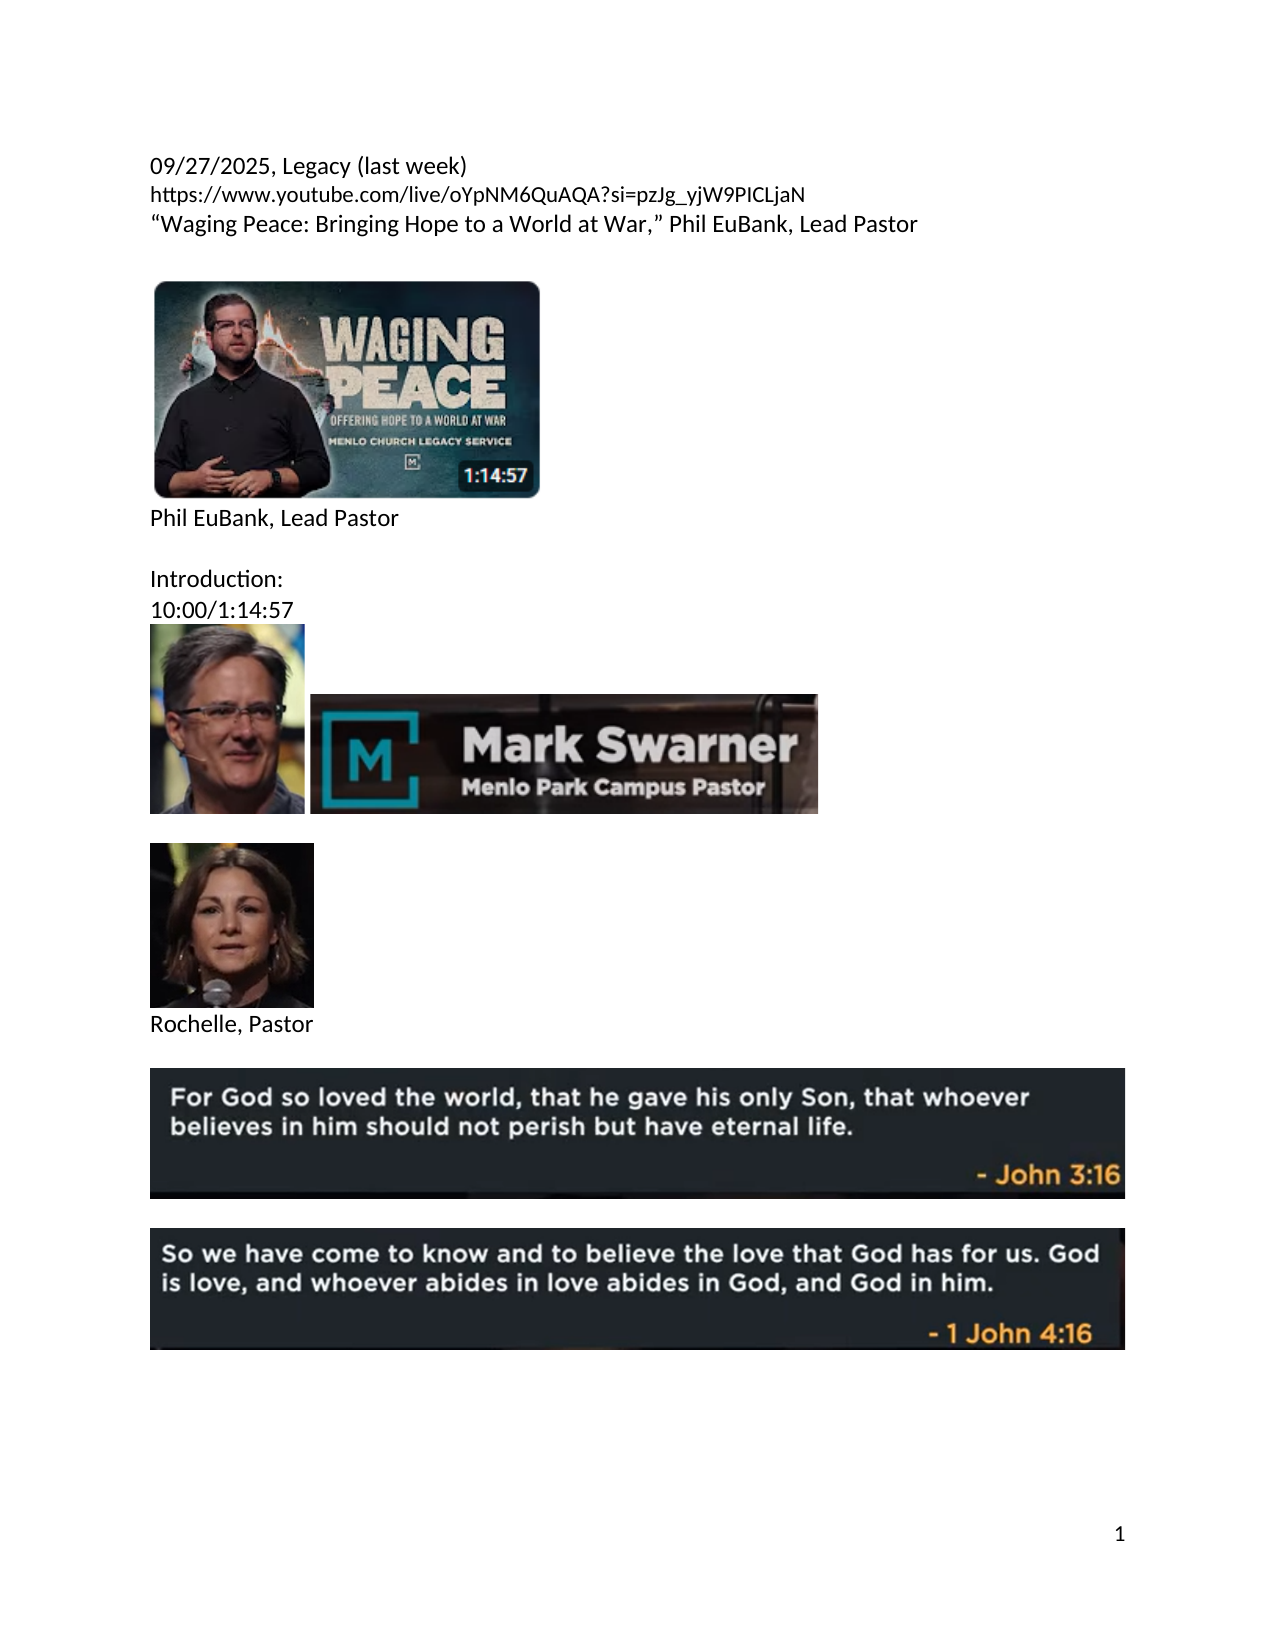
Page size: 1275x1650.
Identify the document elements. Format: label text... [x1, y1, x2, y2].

text 10:00/1:14:57 [150, 594, 1125, 624]
text Rochelle, Pastor [150, 1008, 1125, 1038]
text https://www.youtube.com/live/oYpNM6QuAQA?si=pzJg_yjW9PICLjaN [150, 181, 1125, 208]
picture [150, 1068, 1125, 1199]
picture [310, 694, 819, 814]
text Introduction: [150, 563, 1125, 594]
picture [150, 1228, 1125, 1350]
text Phil EuBank, Lead Pastor [150, 502, 1125, 533]
picture [150, 843, 314, 1008]
picture [150, 269, 550, 503]
text “Waging Peace: Bringing Hope to a World at War,” Phil EuBank, Lead Pastor [150, 208, 1125, 239]
text 09/27/2025, Legacy (last week) [150, 150, 1125, 181]
picture [150, 624, 305, 814]
